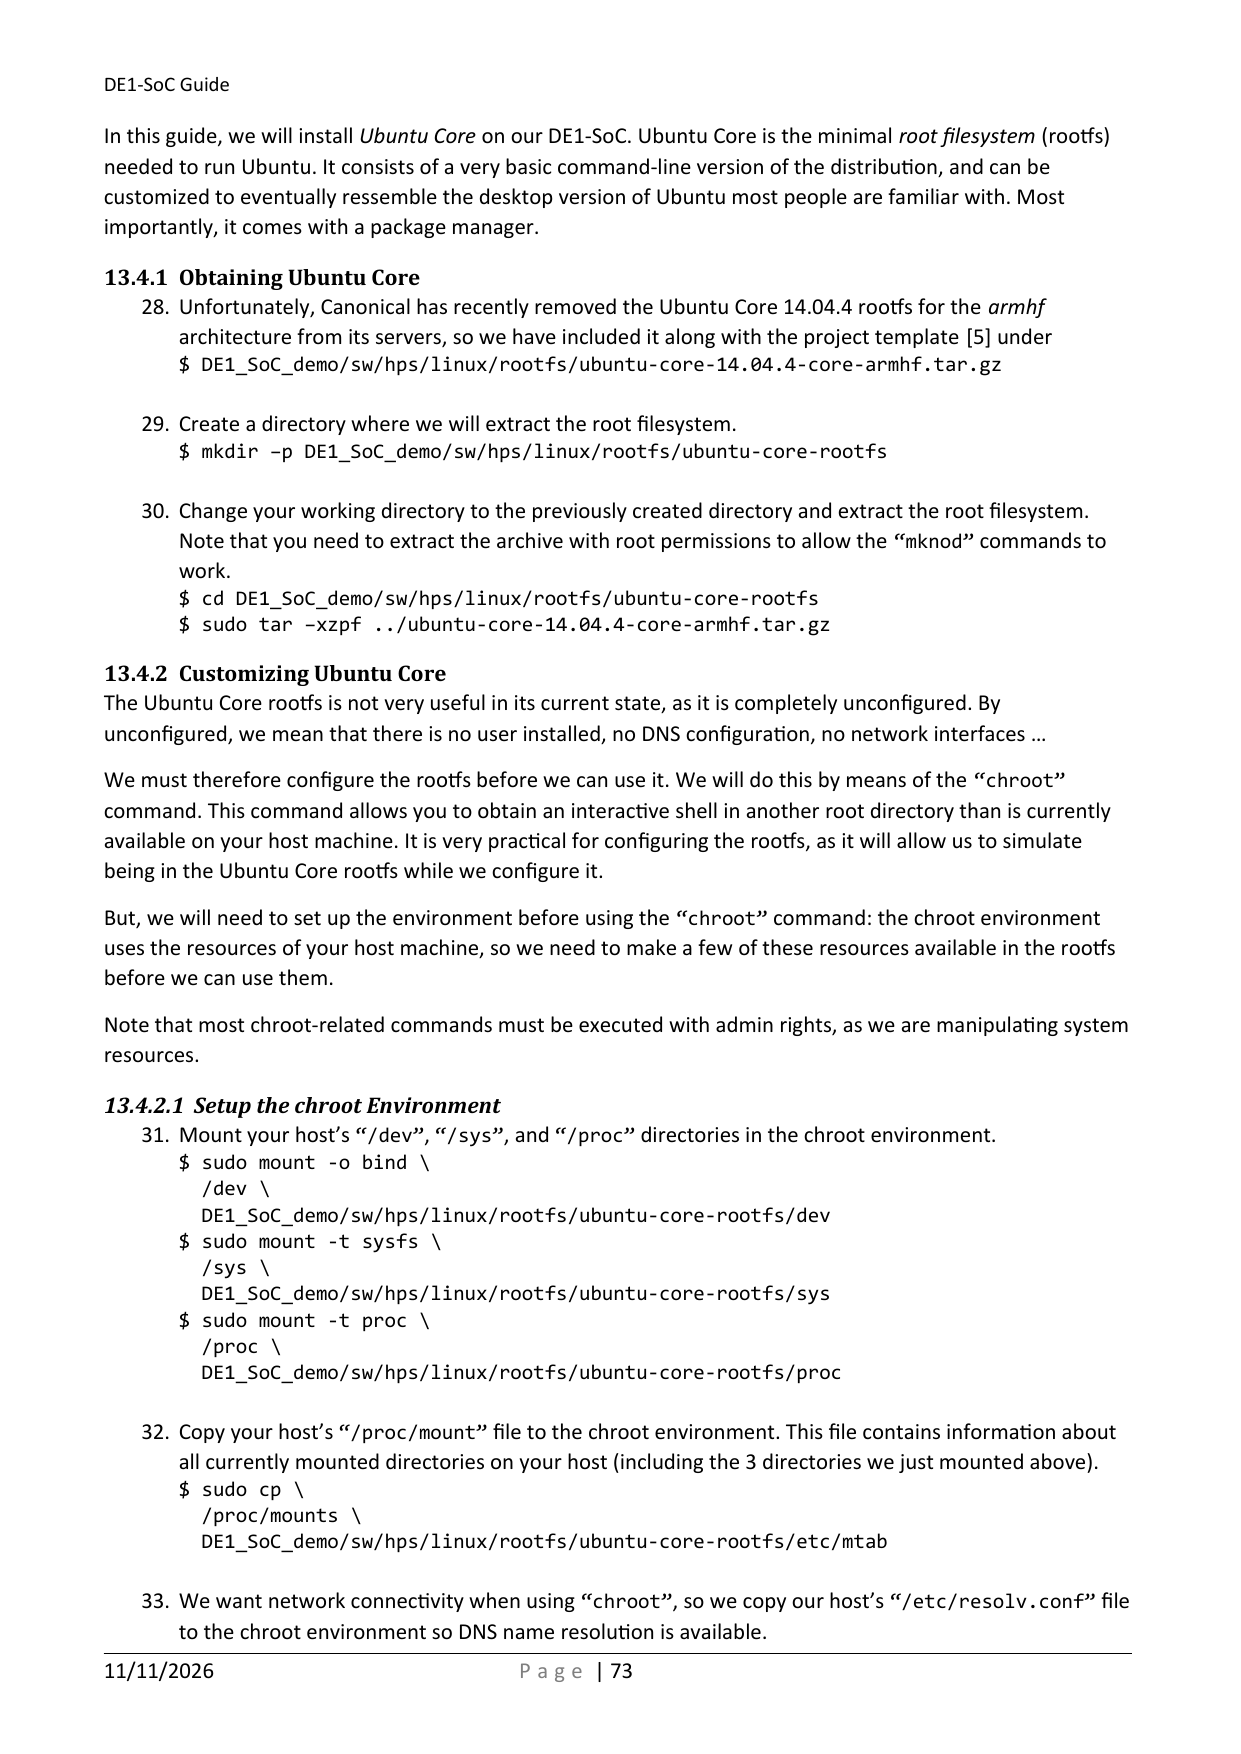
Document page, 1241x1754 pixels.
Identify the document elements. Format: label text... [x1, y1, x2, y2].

list Create a directory where we will extract the root filesystem. $ mkdir –p DE1_SoC_demo/sw/hps/linux/rootfs/ubuntu-core-rootfs [141, 409, 1132, 494]
text Note that most chroot-related commands must be executed with admin rights, as we are manipulating system resources. [103, 1010, 1132, 1068]
text The Ubuntu Core rootfs is not very useful in its current state, as it is completely unconfigured. By unconfigured, we mean that there is no user installed, no DNS configuration, no network interfaces … [103, 688, 1132, 747]
list Copy your host’s “/proc/mount” file to the chroot environment. This file contains information about all currently mounted directories on your host (including the 3 directories we just mounted above). $ sudo cp \ /proc/mounts \ DE1_SoC_demo/sw/hps/linux/rootfs/ubuntu-core-rootfs/etc/mtab [141, 1417, 1132, 1584]
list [141, 1587, 1132, 1645]
subtitle Obtaining Ubuntu Core [103, 263, 1132, 290]
text We must therefore configure the rootfs before we can use it. We will do this by means of the “chroot” command. This command allows you to obtain an interactive shell in another root directory than is currently available on your host machine. It is very practical for configuring the rootfs, as it will allow us to simulate being in the Ubuntu Core rootfs while we configure it. [103, 766, 1132, 884]
text In this guide, we will install Ubuntu Core on our DE1-SoC. Ubuntu Core is the minimal root filesystem (rootfs) needed to run Ubuntu. It consists of a very basic command-line version of the distribution, and can be customized to eventually ressemble the desktop version of Ubuntu most people are familiar with. Most importantly, it comes with a package manager. [103, 122, 1132, 240]
text But, we will need to set up the environment before using the “chroot” command: the chroot environment uses the resources of your host machine, so we need to make a few of these resources available in the rootfs before we can use them. [103, 903, 1132, 991]
list Unfortunately, Canonical has recently removed the Ubuntu Core 14.04.4 rootfs for the armhf architecture from its servers, so we have included it along with the project template under $ DE1_SoC_demo/sw/hps/linux/rootfs/ubuntu-core-14.04.4-core-armhf.tar.gz [141, 292, 1132, 407]
subtitle Setup the chroot Environment [103, 1092, 1132, 1118]
list Mount your host’s “/dev”, “/sys”, and “/proc” directories in the chroot environment. $ sudo mount -o bind \ /dev \ DE1_SoC_demo/sw/hps/linux/rootfs/ubuntu-core-rootfs/dev $ sudo mount -t sysfs \ /sys \ DE1_SoC_demo/sw/hps/linux/rootfs/ubuntu-core-rootfs/sys $ sudo mount -t proc \ /proc \ DE1_SoC_demo/sw/hps/linux/rootfs/ubuntu-core-rootfs/proc [141, 1121, 1132, 1415]
subtitle Customizing Ubuntu Core [103, 659, 1132, 686]
list Change your working directory to the previously created directory and extract the root filesystem. Note that you need to extract the archive with root permissions to allow the “mknod” commands to work. $ cd DE1_SoC_demo/sw/hps/linux/rootfs/ubuntu-core-rootfs $ sudo tar –xzpf ../ubuntu-core-14.04.4-core-armhf.tar.gz [141, 496, 1132, 637]
